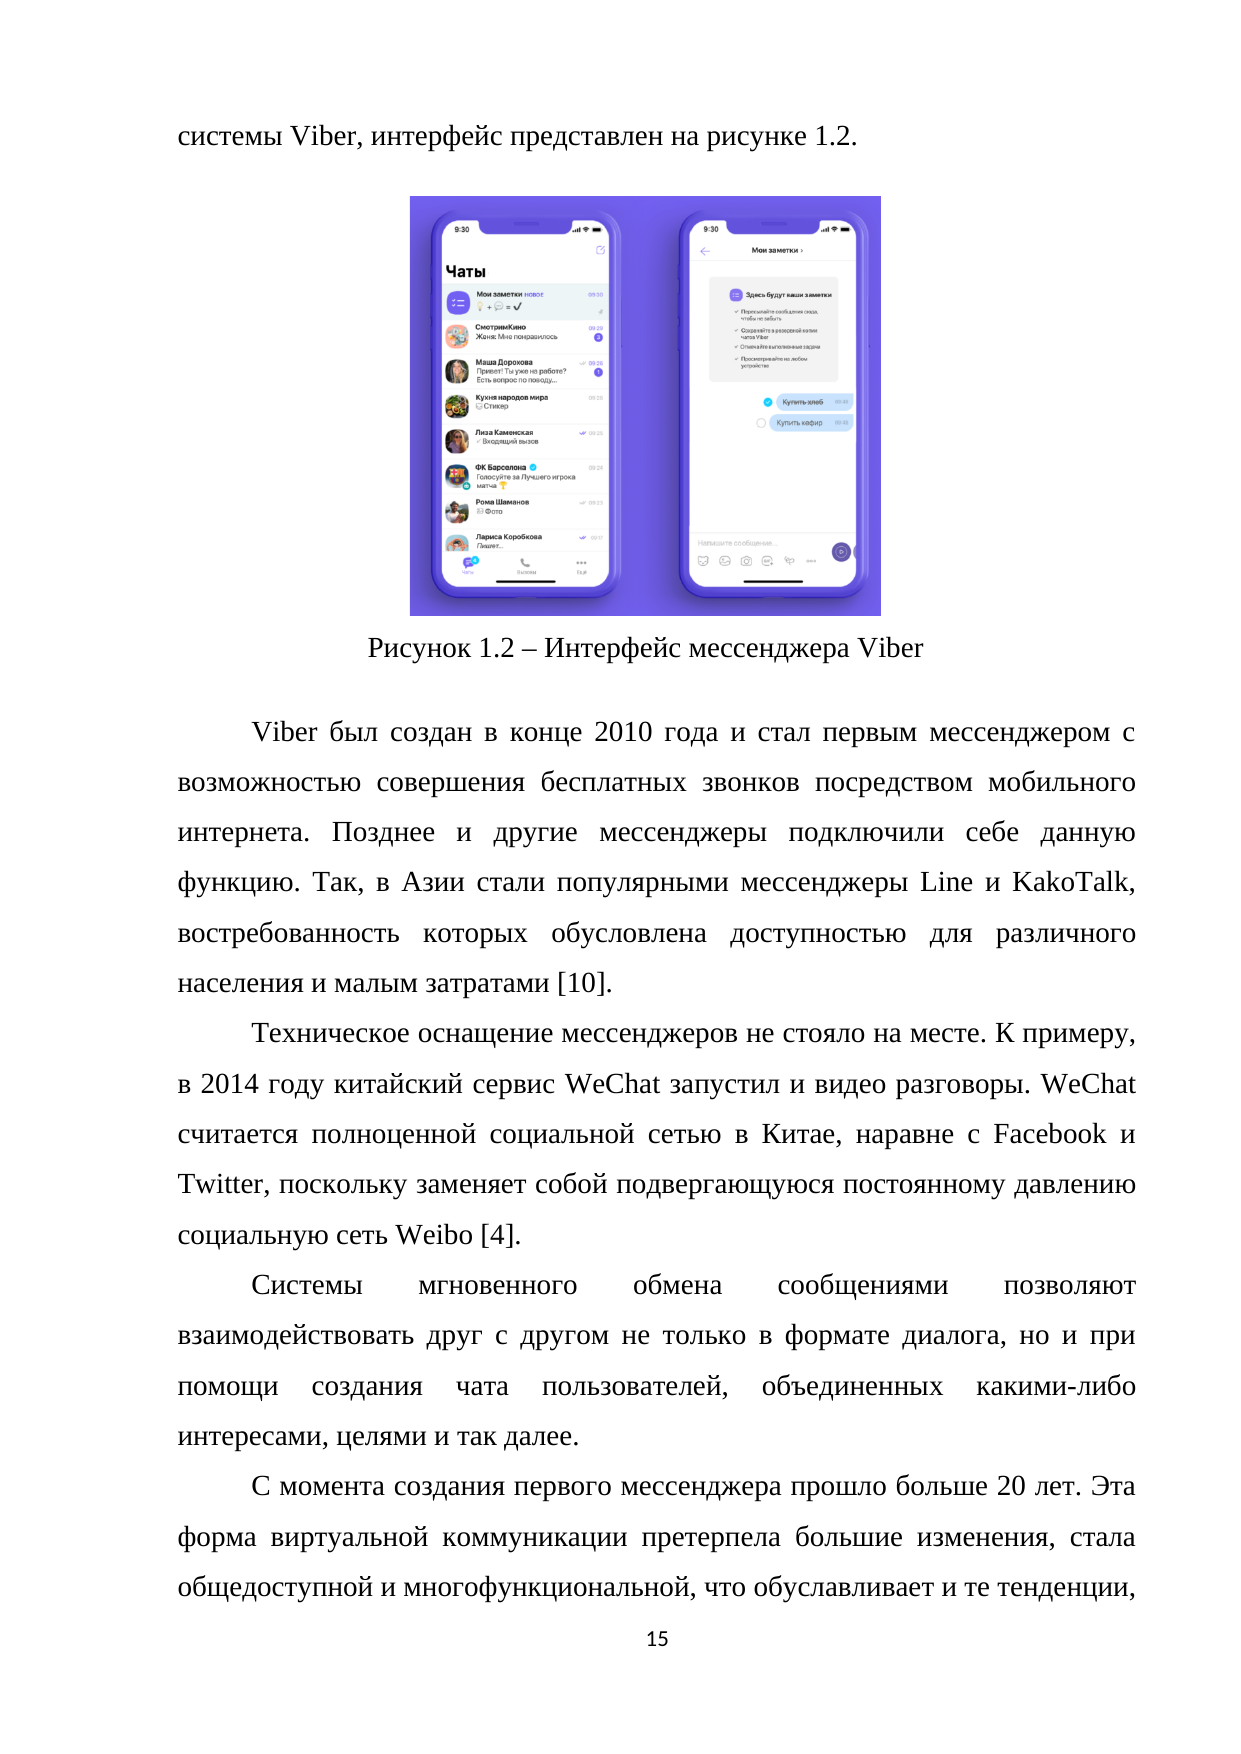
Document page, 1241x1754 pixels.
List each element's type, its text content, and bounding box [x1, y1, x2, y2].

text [177, 1468, 1137, 1602]
text Viber был создан в конце 2010 года и стал первым мессенджером с возможностью совершения бесплатных звонков посредством мобильного интернета. Позднее и другие мессенджеры подключили себе данную функцию. Так, в Азии стали популярными мессенджеры Line и KakoTalk, востребованность которых обусловлена доступностью для различного населения и малым затратами [10]. [177, 714, 1137, 999]
text Техническое оснащение мессенджеров не стояло на месте. К примеру, в 2014 году китайский сервис WeChat запустил и видео разговоры. WeChat считается полноценной социальной сетью в Китае, наравне с Facebook и Twitter, поскольку заменяет собой подвергающуюся постоянному давлению социальную сеть Weibo [4]. [177, 1016, 1137, 1250]
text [177, 118, 1137, 152]
picture [409, 196, 881, 616]
text Системы мгновенного обмена сообщениями позволяют взаимодействовать друг с другом не только в формате диалога, но и при помощи создания чата пользователей, объединенных какими-либо интересами, целями и так далее. [177, 1267, 1137, 1452]
text Рисунок 1.2 – Интерфейс мессенджера Viber [177, 630, 1113, 663]
